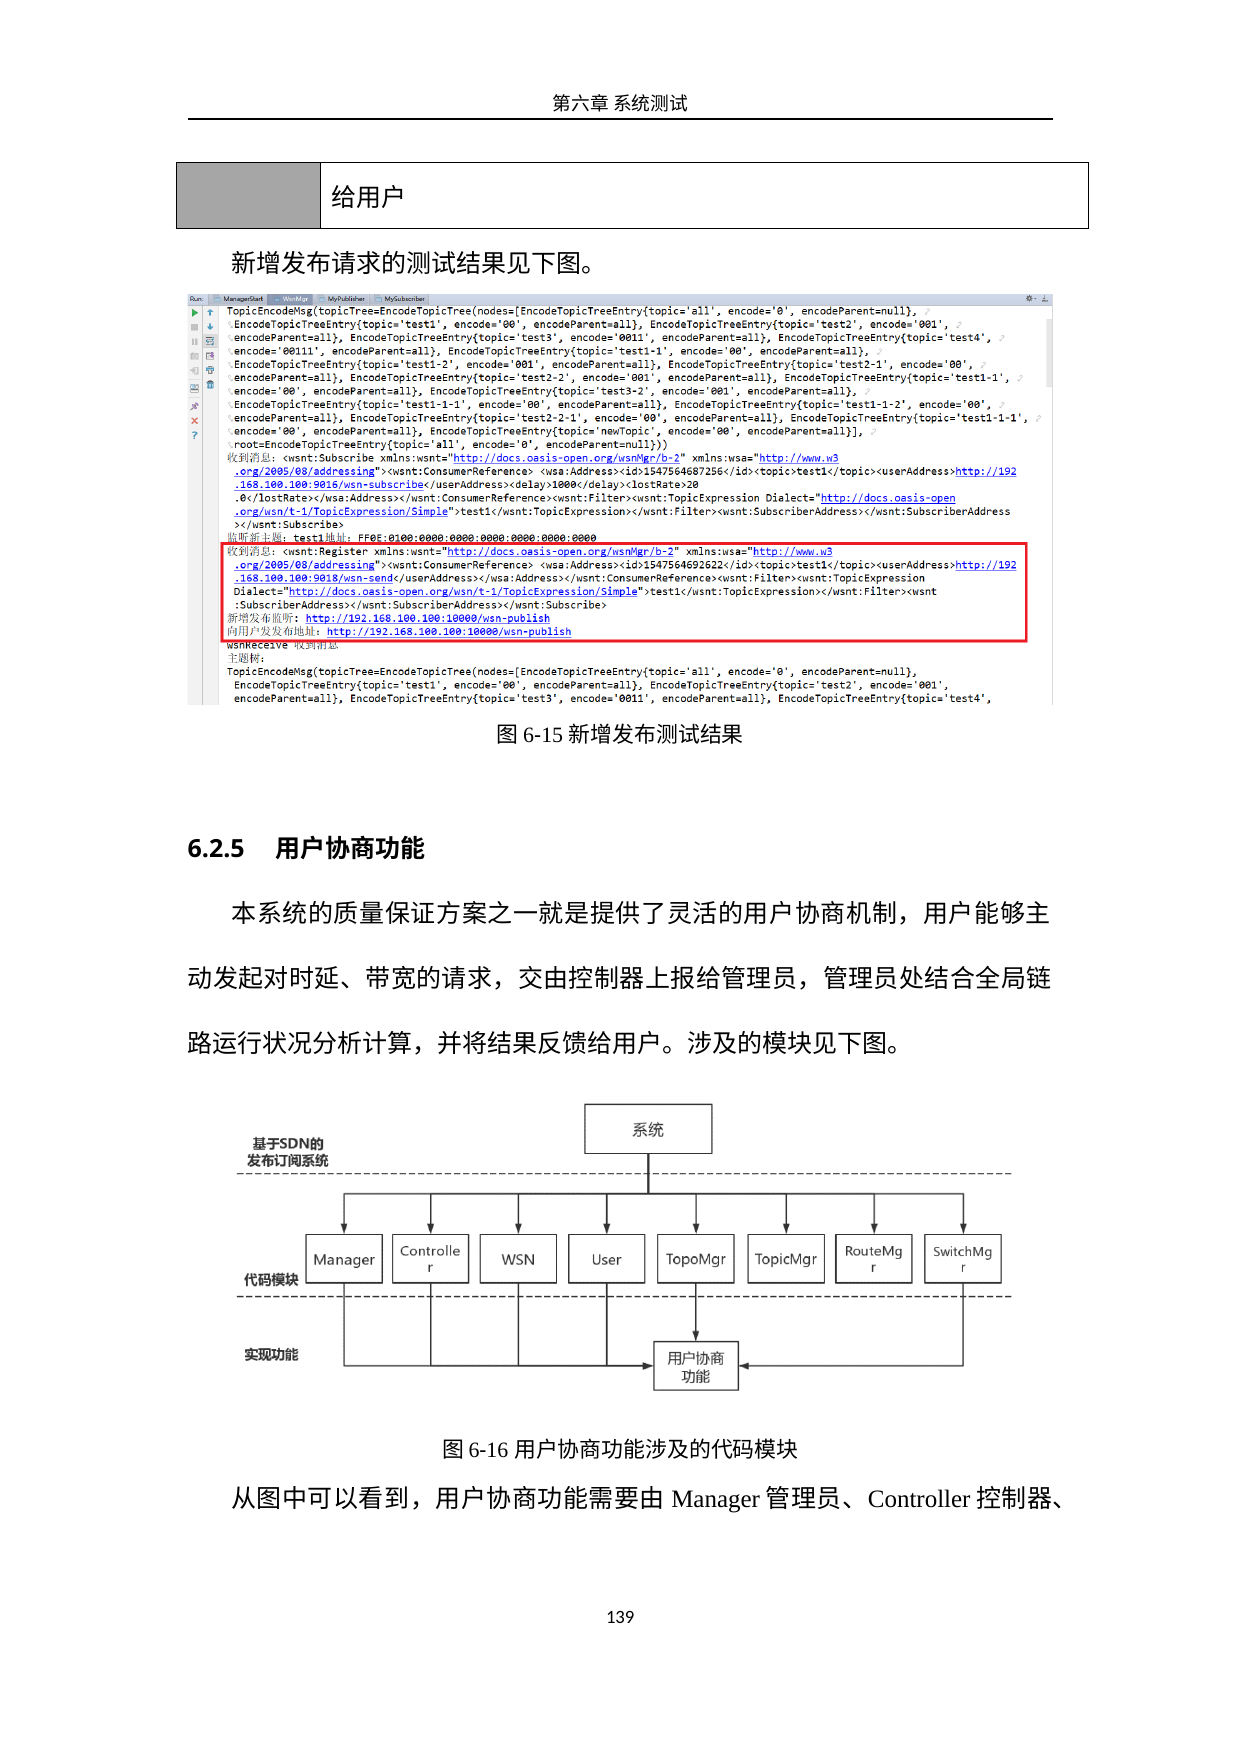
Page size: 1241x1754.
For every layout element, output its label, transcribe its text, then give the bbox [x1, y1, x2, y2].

text 图6-16 用户协商功能涉及的代码模块 [187, 1432, 1053, 1464]
table_cell 结果分析 [177, 163, 320, 228]
list 用户协商功能 [187, 814, 1053, 879]
picture [187, 1074, 1053, 1430]
picture [187, 294, 1053, 705]
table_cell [321, 163, 1088, 228]
text 本系统的质量保证方案之一就是提供了灵活的用户协商机制，用户能够主动发起对时延、带宽的请求，交由控制器上报给管理员，管理员处结合全局链路运行状况分析计算，并将结果反馈给用户。涉及的模块见下图。 [187, 879, 1053, 1074]
text 图6-15 新增发布测试结果 [187, 717, 1053, 749]
text 新增发布请求的测试结果见下图。 [187, 229, 1053, 294]
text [187, 1464, 1053, 1529]
